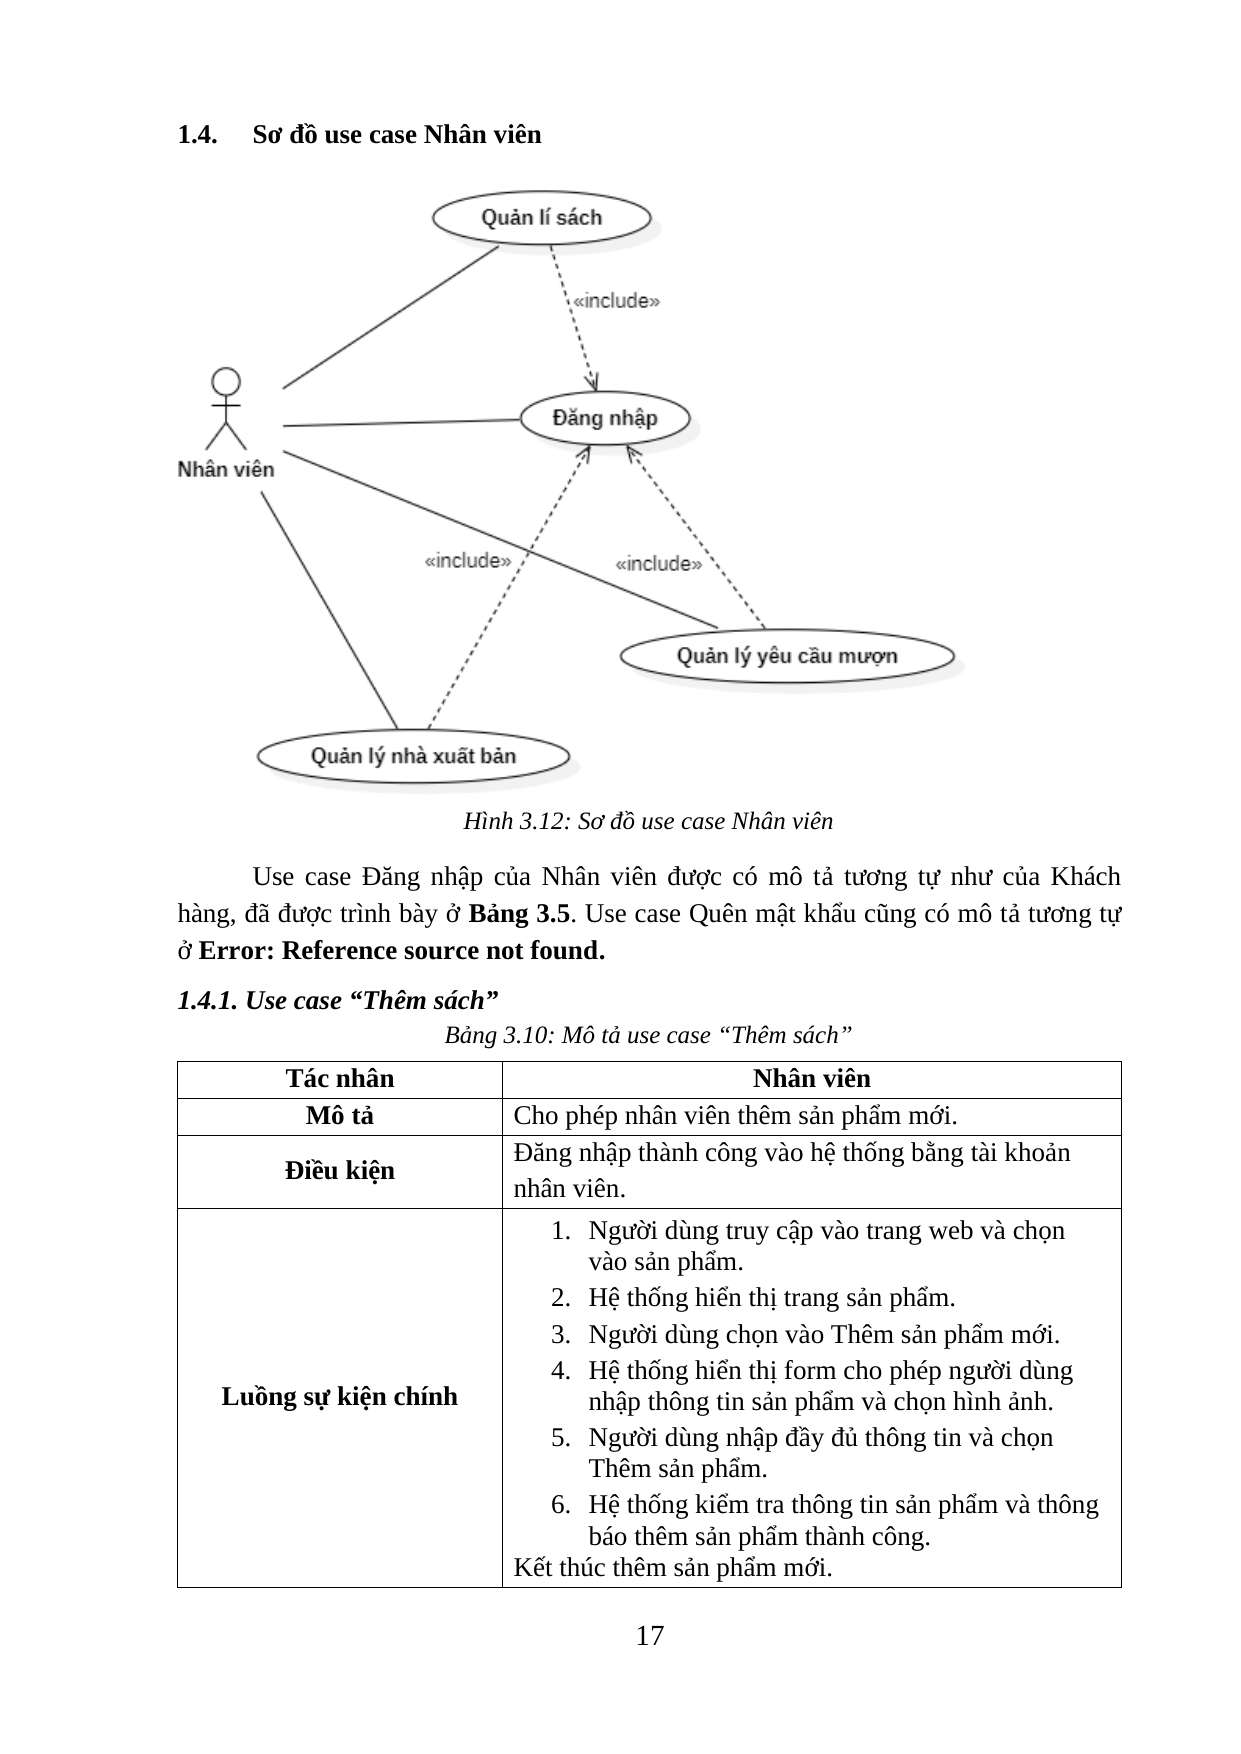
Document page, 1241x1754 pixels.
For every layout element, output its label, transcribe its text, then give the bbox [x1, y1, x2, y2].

table_cell Luồng sự kiện chính [178, 1209, 502, 1587]
subtitle Use case “Thêm sách” [177, 984, 1122, 1015]
table_cell Cho phép nhân viên thêm sản phẩm mới. [503, 1099, 1121, 1135]
table_header Tác nhân [178, 1062, 502, 1098]
subtitle Sơ đồ use case Nhân viên [177, 118, 1122, 149]
picture [177, 153, 995, 801]
table_header Nhân viên [503, 1062, 1121, 1098]
table_cell Người dùng truy cập vào trang web và chọn vào sản phẩm. Hệ thống hiển thị trang sản phẩm. Người dùng chọn vào Thêm sản phẩm mới. Hệ thống hiển thị form cho phép người dùng nhập thông tin sản phẩm và chọn hình ảnh. Người dùng nhập đầy đủ thông tin và chọn Thêm sản phẩm. Hệ thống kiểm tra thông tin sản phẩm và thông báo thêm sản phẩm thành công. Kết thúc thêm sản phẩm mới. [503, 1209, 1121, 1587]
table_cell Điều kiện [178, 1136, 502, 1208]
table_cell Mô tả [178, 1099, 502, 1135]
table_cell Đăng nhập thành công vào hệ thống bằng tài khoản nhân viên. [503, 1136, 1121, 1208]
